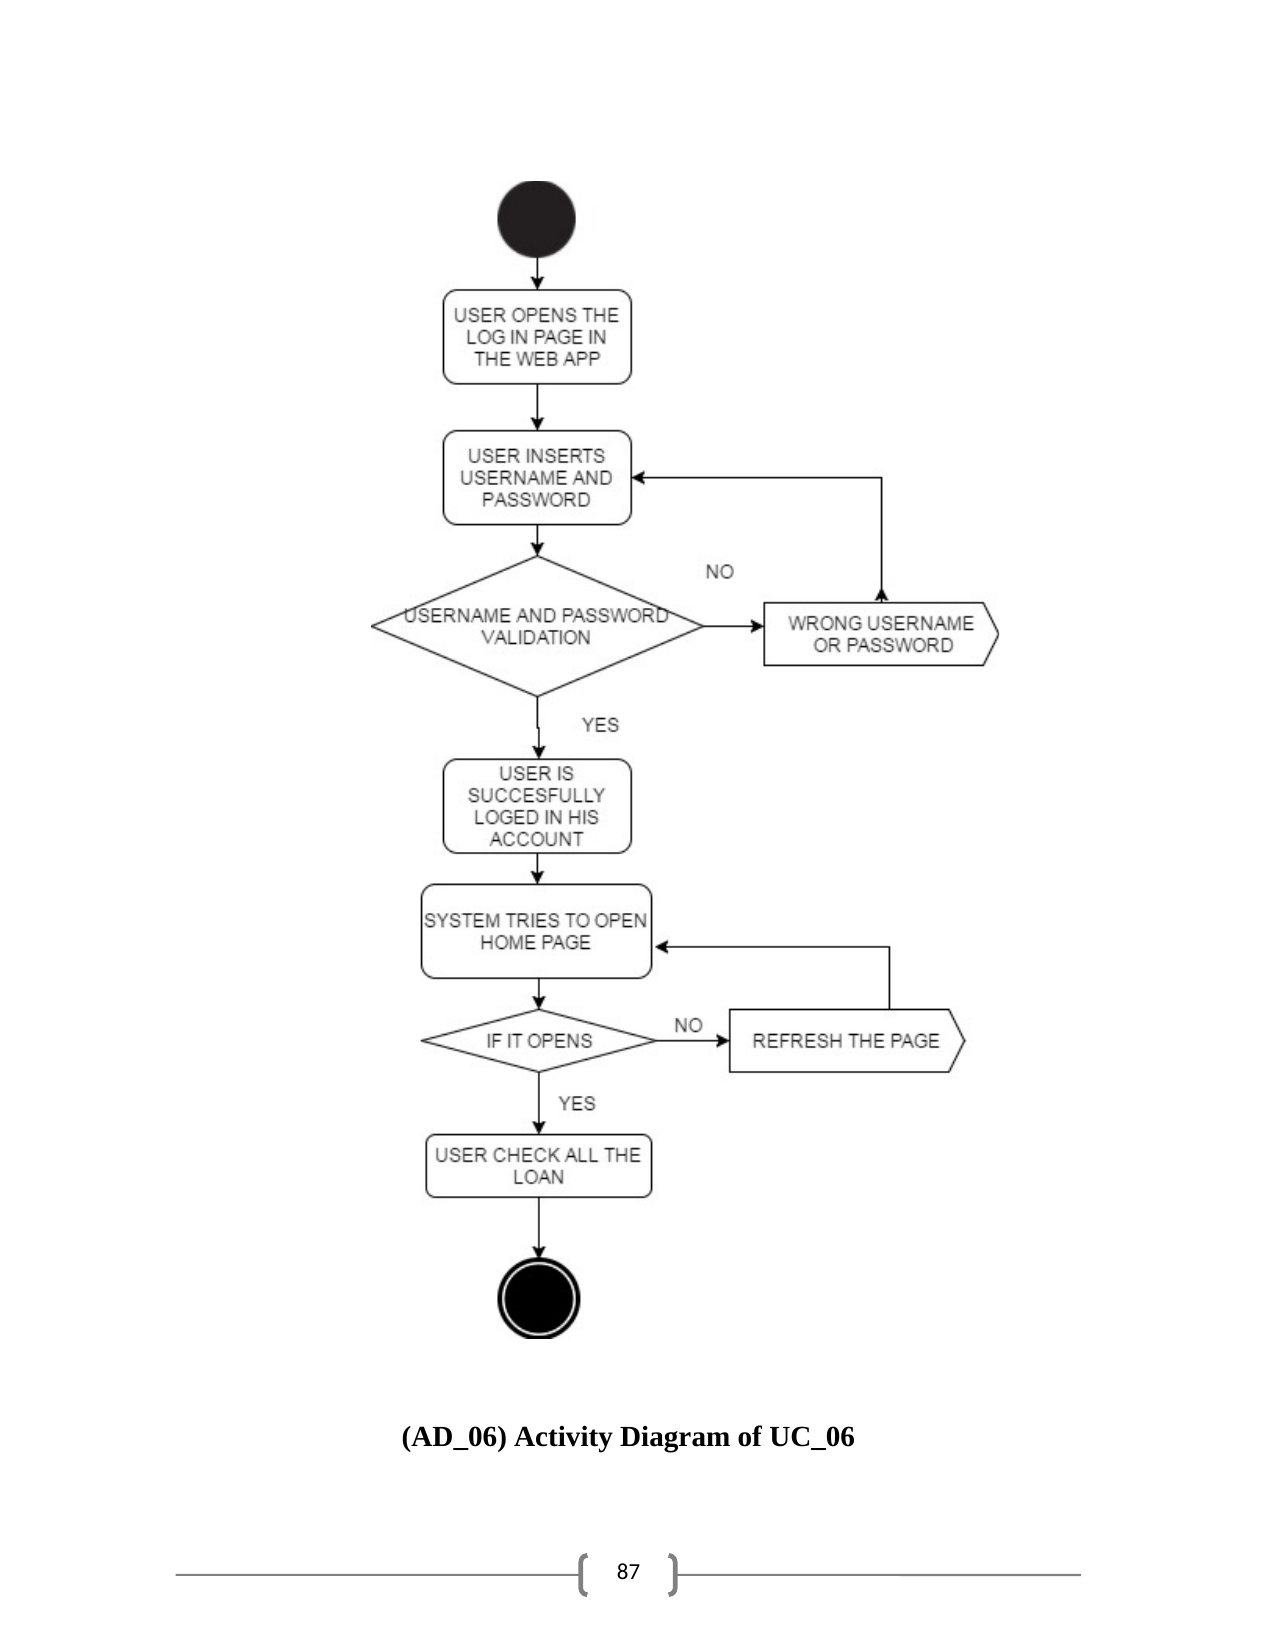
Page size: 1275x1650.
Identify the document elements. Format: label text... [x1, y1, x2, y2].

text (AD_06) Activity Diagram of UC_06 [131, 1419, 1125, 1453]
picture [371, 181, 1000, 1339]
